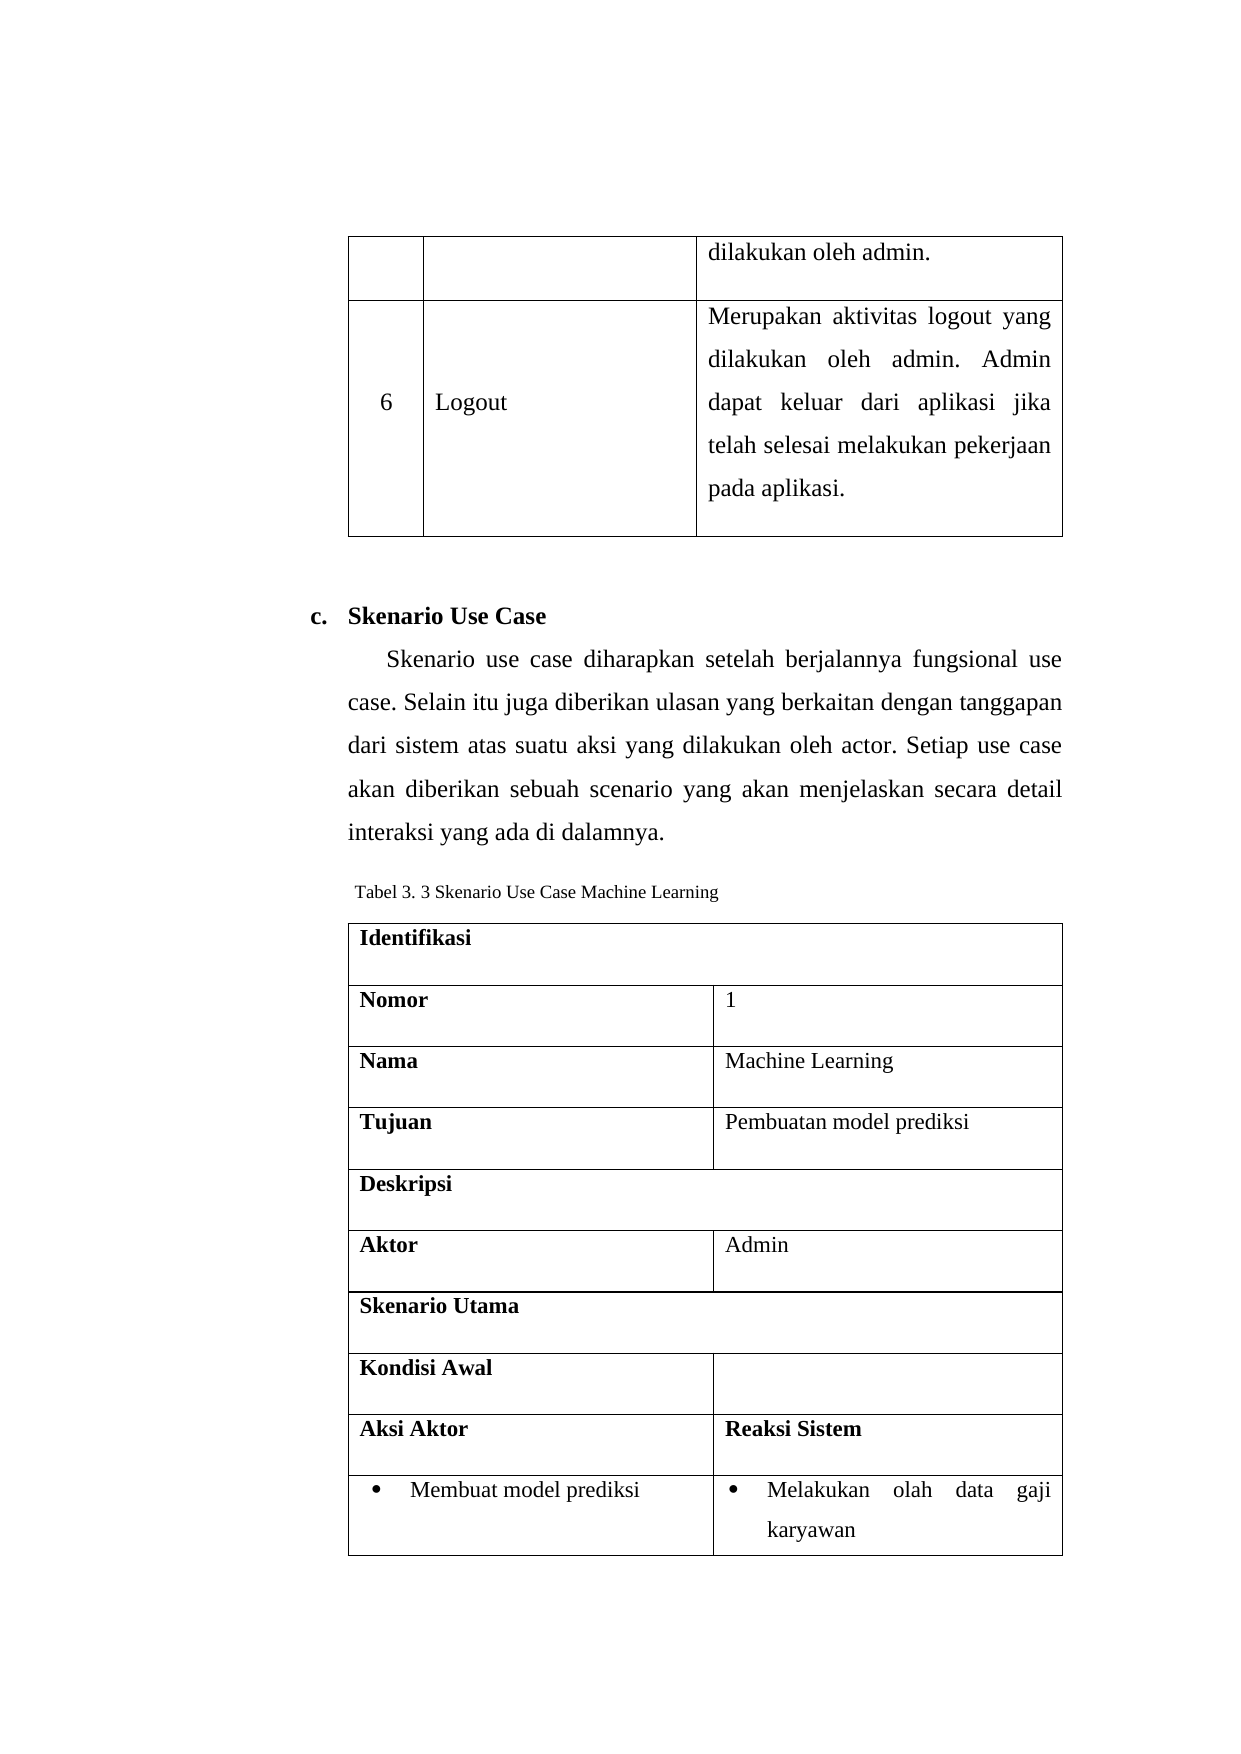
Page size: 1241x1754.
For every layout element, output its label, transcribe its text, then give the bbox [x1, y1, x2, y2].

table_cell Tujuan [349, 1108, 713, 1169]
table_cell Membuat model prediksi [349, 1476, 713, 1555]
table_cell Machine Learning [714, 1047, 1062, 1107]
table_cell Skenario Utama [349, 1293, 1062, 1353]
table_cell Merupakan aktivitas logout yang dilakukan oleh admin. Admin dapat keluar dari aplikasi jika telah selesai melakukan pekerjaan pada aplikasi. [697, 301, 1062, 536]
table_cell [424, 237, 696, 300]
table_cell Logout [424, 301, 696, 536]
table_cell 1 [714, 986, 1062, 1046]
table_cell [714, 1354, 1062, 1414]
table_cell Reaksi Sistem [714, 1415, 1062, 1475]
table_cell 5 [349, 237, 423, 300]
text Tabel 3. 3 Skenario Use Case Machine Learning [354, 881, 1063, 902]
table_cell Melakukan olah data gaji karyawan [714, 1476, 1062, 1555]
table_cell Deskripsi [349, 1170, 1062, 1230]
table_cell Nomor [349, 986, 713, 1046]
table_cell Kondisi Awal [349, 1354, 713, 1414]
table_cell 6 [349, 301, 423, 536]
table_header Identifikasi [349, 924, 1062, 984]
table_cell Pembuatan model prediksi [714, 1108, 1062, 1169]
table_cell Aksi Aktor [349, 1415, 713, 1475]
list Skenario Use Case [310, 601, 1063, 630]
table_cell Admin [714, 1231, 1062, 1291]
table_cell Aktor [349, 1231, 713, 1291]
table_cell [697, 237, 1062, 300]
list Skenario use case diharapkan setelah berjalannya fungsional use case. Selain itu juga diberikan ulasan yang berkaitan dengan tanggapan dari sistem atas suatu aksi yang dilakukan oleh actor. Setiap use case akan diberikan sebuah scenario yang akan menjelaskan secara detail interaksi yang ada di dalamnya. [348, 644, 1063, 846]
table_cell Nama [349, 1047, 713, 1107]
